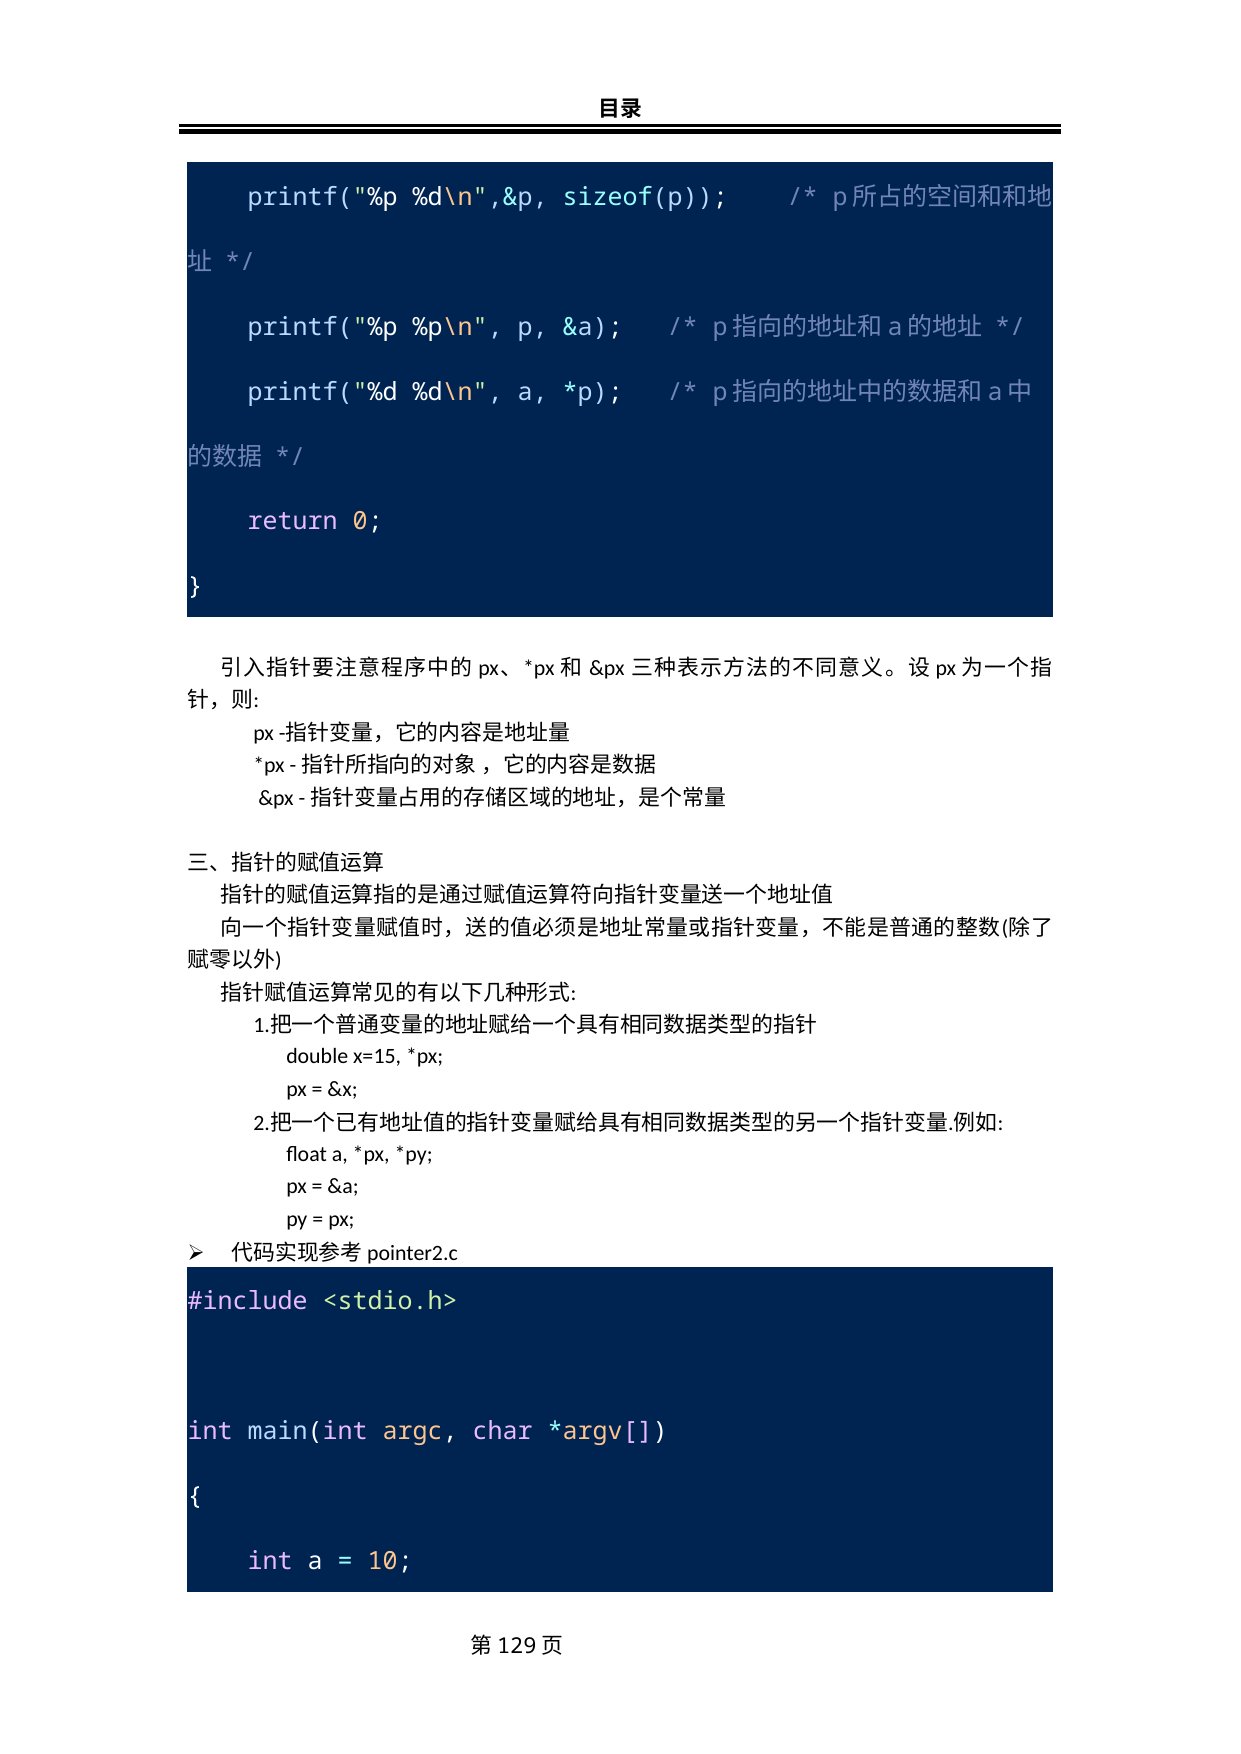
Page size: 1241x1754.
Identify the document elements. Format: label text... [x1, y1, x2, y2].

list &px - 指针变量占用的存储区域的地址，是个常量 [220, 779, 1053, 812]
text return 0; [187, 487, 1053, 552]
text } [187, 552, 1053, 617]
list 代码实现参考pointer2.c [187, 1234, 1053, 1267]
list float a, *px, *py; [253, 1137, 1053, 1169]
list 向一个指针变量赋值时，送的值必须是地址常量或指针变量，不能是普通的整数(除了赋零以外) [187, 909, 1053, 974]
list *px - 指针所指向的对象 ，它的内容是数据 [220, 747, 1053, 779]
list 指针的赋值运算指的是通过赋值运算符向指针变量送一个地址值 [187, 877, 1053, 909]
list px -指针变量，它的内容是地址量 [220, 714, 1053, 747]
text #include <stdio.h> [187, 1267, 1053, 1332]
text int main(int argc, char *argv[]) [187, 1397, 1053, 1462]
list 指针赋值运算常见的有以下几种形式: [187, 974, 1053, 1007]
list double x=15, *px; [253, 1039, 1053, 1072]
list px = &x; [253, 1072, 1053, 1104]
list py = px; [253, 1202, 1053, 1234]
text int a = 10; [187, 1527, 1053, 1592]
list 2.把一个已有地址值的指针变量赋给具有相同数据类型的另一个指针变量.例如: [220, 1104, 1053, 1137]
text printf("%p %d\n",&p, sizeof(p)); /* p所占的空间和和地址 */ [187, 162, 1053, 292]
text printf("%d %d\n", a, *p); /* p指向的地址中的数据和a中的数据 */ [187, 357, 1053, 487]
list 指针的赋值运算 [187, 844, 1053, 877]
list 引入指针要注意程序中的px、*px和 &px 三种表示方法的不同意义。设px为一个指针，则: [187, 649, 1053, 714]
text printf("%p %p\n", p, &a); /* p指向的地址和a的地址 */ [187, 292, 1053, 357]
list px = &a; [253, 1169, 1053, 1202]
text { [187, 1462, 1053, 1527]
list 1.把一个普通变量的地址赋给一个具有相同数据类型的指针 [220, 1007, 1053, 1039]
